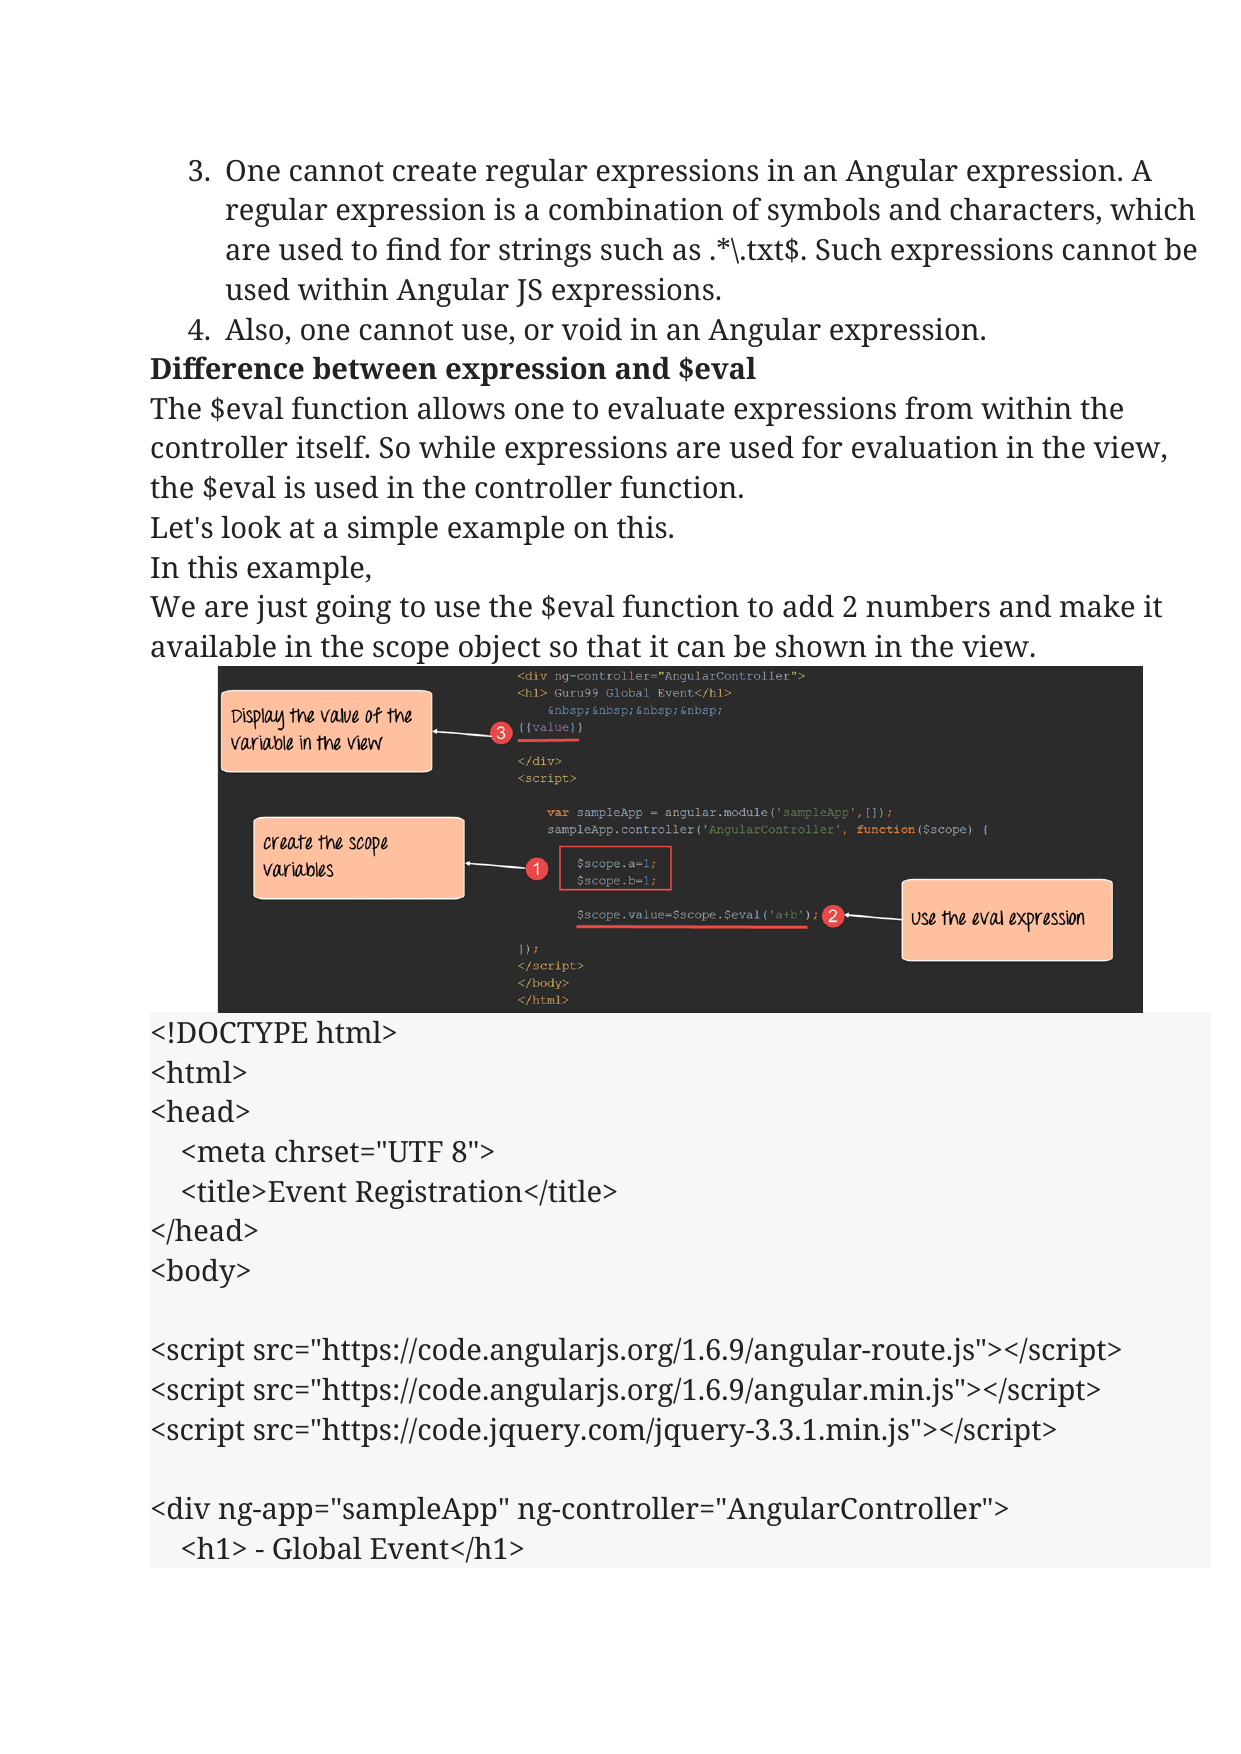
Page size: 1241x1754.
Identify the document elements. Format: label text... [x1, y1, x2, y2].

list Also, one cannot use, or void in an Angular expression. [187, 309, 1211, 348]
text <script src="https://code.jquery.com/jquery-3.3.1.min.js"></script> [150, 1409, 1211, 1449]
text </head> [150, 1211, 1211, 1250]
picture [217, 666, 1143, 1013]
text <html> [150, 1052, 1211, 1092]
text <!DOCTYPE html> [150, 1012, 1211, 1052]
text In this example, [150, 547, 1211, 587]
text Let's look at a simple example on this. [150, 507, 1211, 547]
text <div ng-app="sampleApp" ng-controller="AngularController"> [150, 1488, 1211, 1528]
text The $eval function allows one to evaluate expressions from within the controller itself. So while expressions are used for evaluation in the view, the $eval is used in the controller function. [150, 388, 1211, 507]
text <script src="https://code.angularjs.org/1.6.9/angular-route.js"></script> [150, 1330, 1211, 1369]
list One cannot create regular expressions in an Angular expression. A regular expression is a combination of symbols and characters, which are used to find for strings such as .*\.txt$. Such expressions cannot be used within Angular JS expressions. [187, 150, 1211, 309]
text <body> [150, 1250, 1211, 1290]
text We are just going to use the $eval function to add 2 numbers and make it available in the scope object so that it can be shown in the view. [150, 587, 1211, 666]
text <h1> - Global Event</h1> [150, 1528, 1211, 1568]
text Difference between expression and $eval [150, 348, 1211, 388]
text <meta chrset="UTF 8"> [150, 1131, 1211, 1171]
text <title>Event Registration</title> [150, 1171, 1211, 1211]
text <head> [150, 1092, 1211, 1131]
text <script src="https://code.angularjs.org/1.6.9/angular.min.js"></script> [150, 1369, 1211, 1409]
